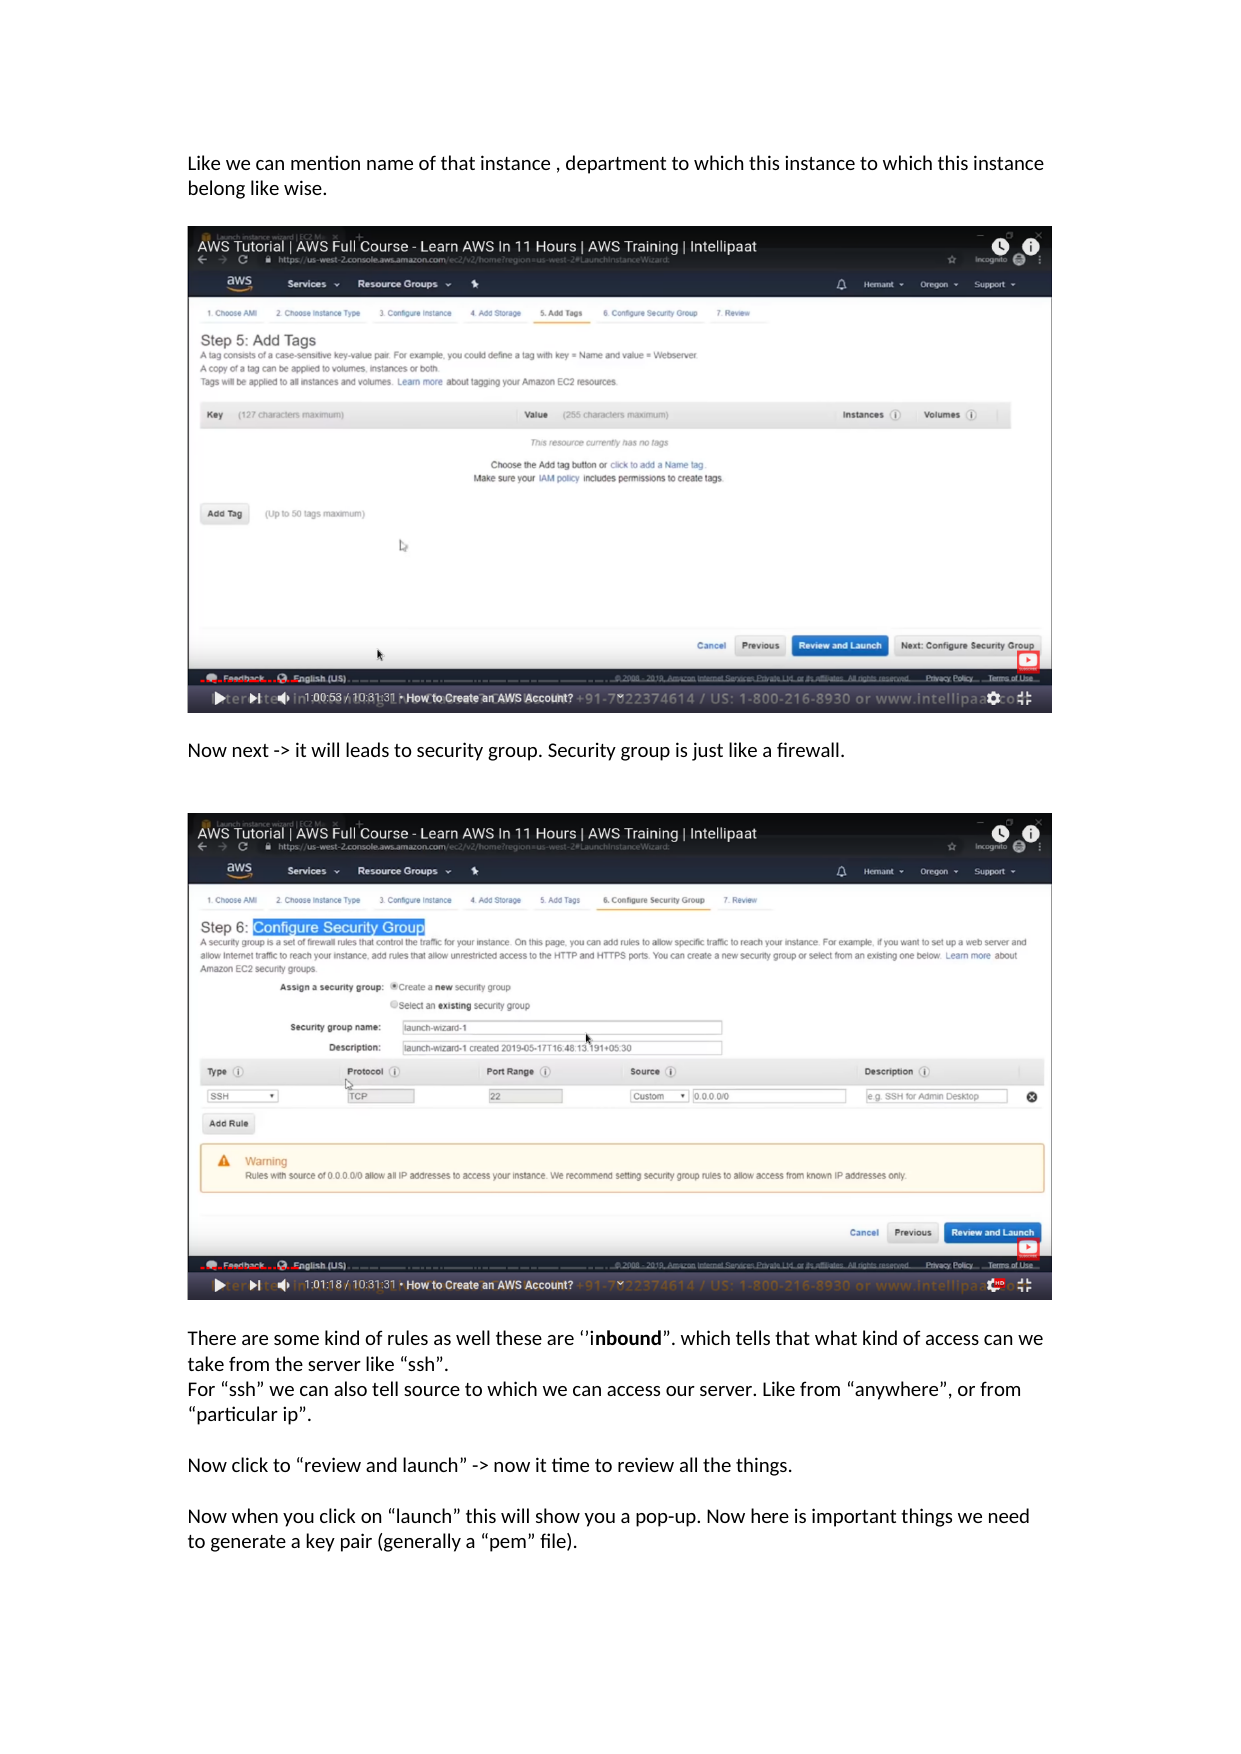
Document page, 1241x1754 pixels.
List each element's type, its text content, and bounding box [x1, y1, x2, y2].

list Now click to “review and launch” -> now it time to review all the things. [187, 1452, 1053, 1478]
list For “ssh” we can also tell source to which we can access our server. Like from “anywhere”, or from “particular ip”. [187, 1376, 1053, 1427]
list Like we can mention name of that instance , department to which this instance to which this instance belong like wise. [187, 150, 1053, 201]
picture [187, 813, 1052, 1300]
list There are some kind of rules as well these are ‘’inbound”. which tells that what kind of access can we take from the server like “ssh”. [187, 1325, 1053, 1376]
picture [187, 226, 1052, 713]
list Now when you click on “launch” this will show you a pop-up. Now here is important things we need to generate a key pair (generally a “pem” file). [187, 1503, 1053, 1554]
list Now next -> it will leads to security group. Security group is just like a firewall. [187, 738, 1053, 763]
